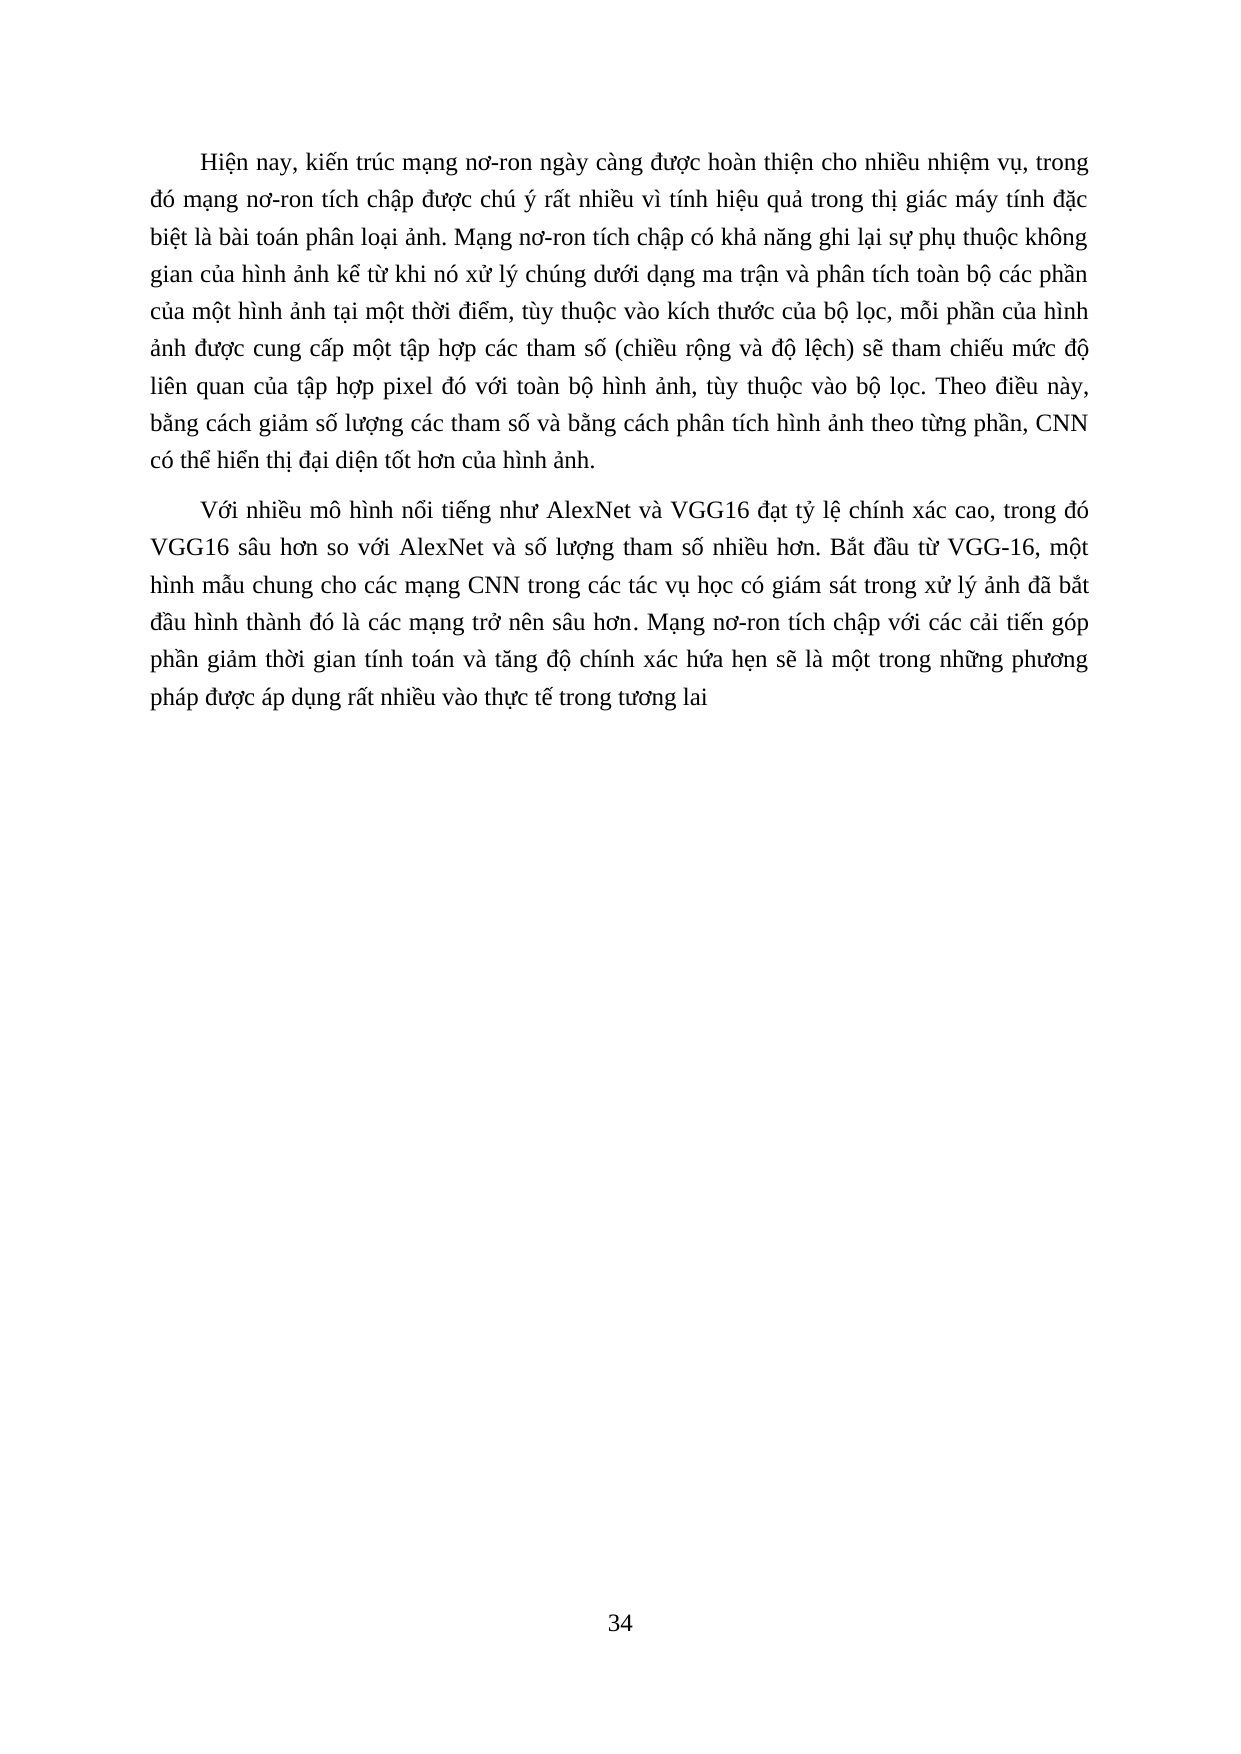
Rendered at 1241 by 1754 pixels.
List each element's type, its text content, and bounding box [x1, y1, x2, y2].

text Với nhiều mô hình nổi tiếng như AlexNet và VGG16 đạt tỷ lệ chính xác cao, trong đó VGG16 sâu hơn so với AlexNet và số lượng tham số nhiều hơn. Bắt đầu từ VGG-16, một hình mẫu chung cho các mạng CNN trong các tác vụ học có giám sát trong xử lý ảnh đã bắt đầu hình thành đó là các mạng trở nên sâu hơn. Mạng nơ-ron tích chập với các cải tiến góp phần giảm thời gian tính toán và tăng độ chính xác hứa hẹn sẽ là một trong những phương pháp được áp dụng rất nhiều vào thực tế trong tương lai [150, 495, 1090, 710]
text Hiện nay, kiến trúc mạng nơ-ron ngày càng được hoàn thiện cho nhiều nhiệm vụ, trong đó mạng nơ-ron tích chập được chú ý rất nhiều vì tính hiệu quả trong thị giác máy tính đặc biệt là bài toán phân loại ảnh. Mạng nơ-ron tích chập có khả năng ghi lại sự phụ thuộc không gian của hình ảnh kể từ khi nó xử lý chúng dưới dạng ma trận và phân tích toàn bộ các phần của một hình ảnh tại một thời điểm, tùy thuộc vào kích thước của bộ lọc, mỗi phần của hình ảnh được cung cấp một tập hợp các tham số (chiều rộng và độ lệch) sẽ tham chiếu mức độ liên quan của tập hợp pixel đó với toàn bộ hình ảnh, tùy thuộc vào bộ lọc. Theo điều này, bằng cách giảm số lượng các tham số và bằng cách phân tích hình ảnh theo từng phần, CNN có thể hiển thị đại diện tốt hơn của hình ảnh. [150, 147, 1090, 474]
